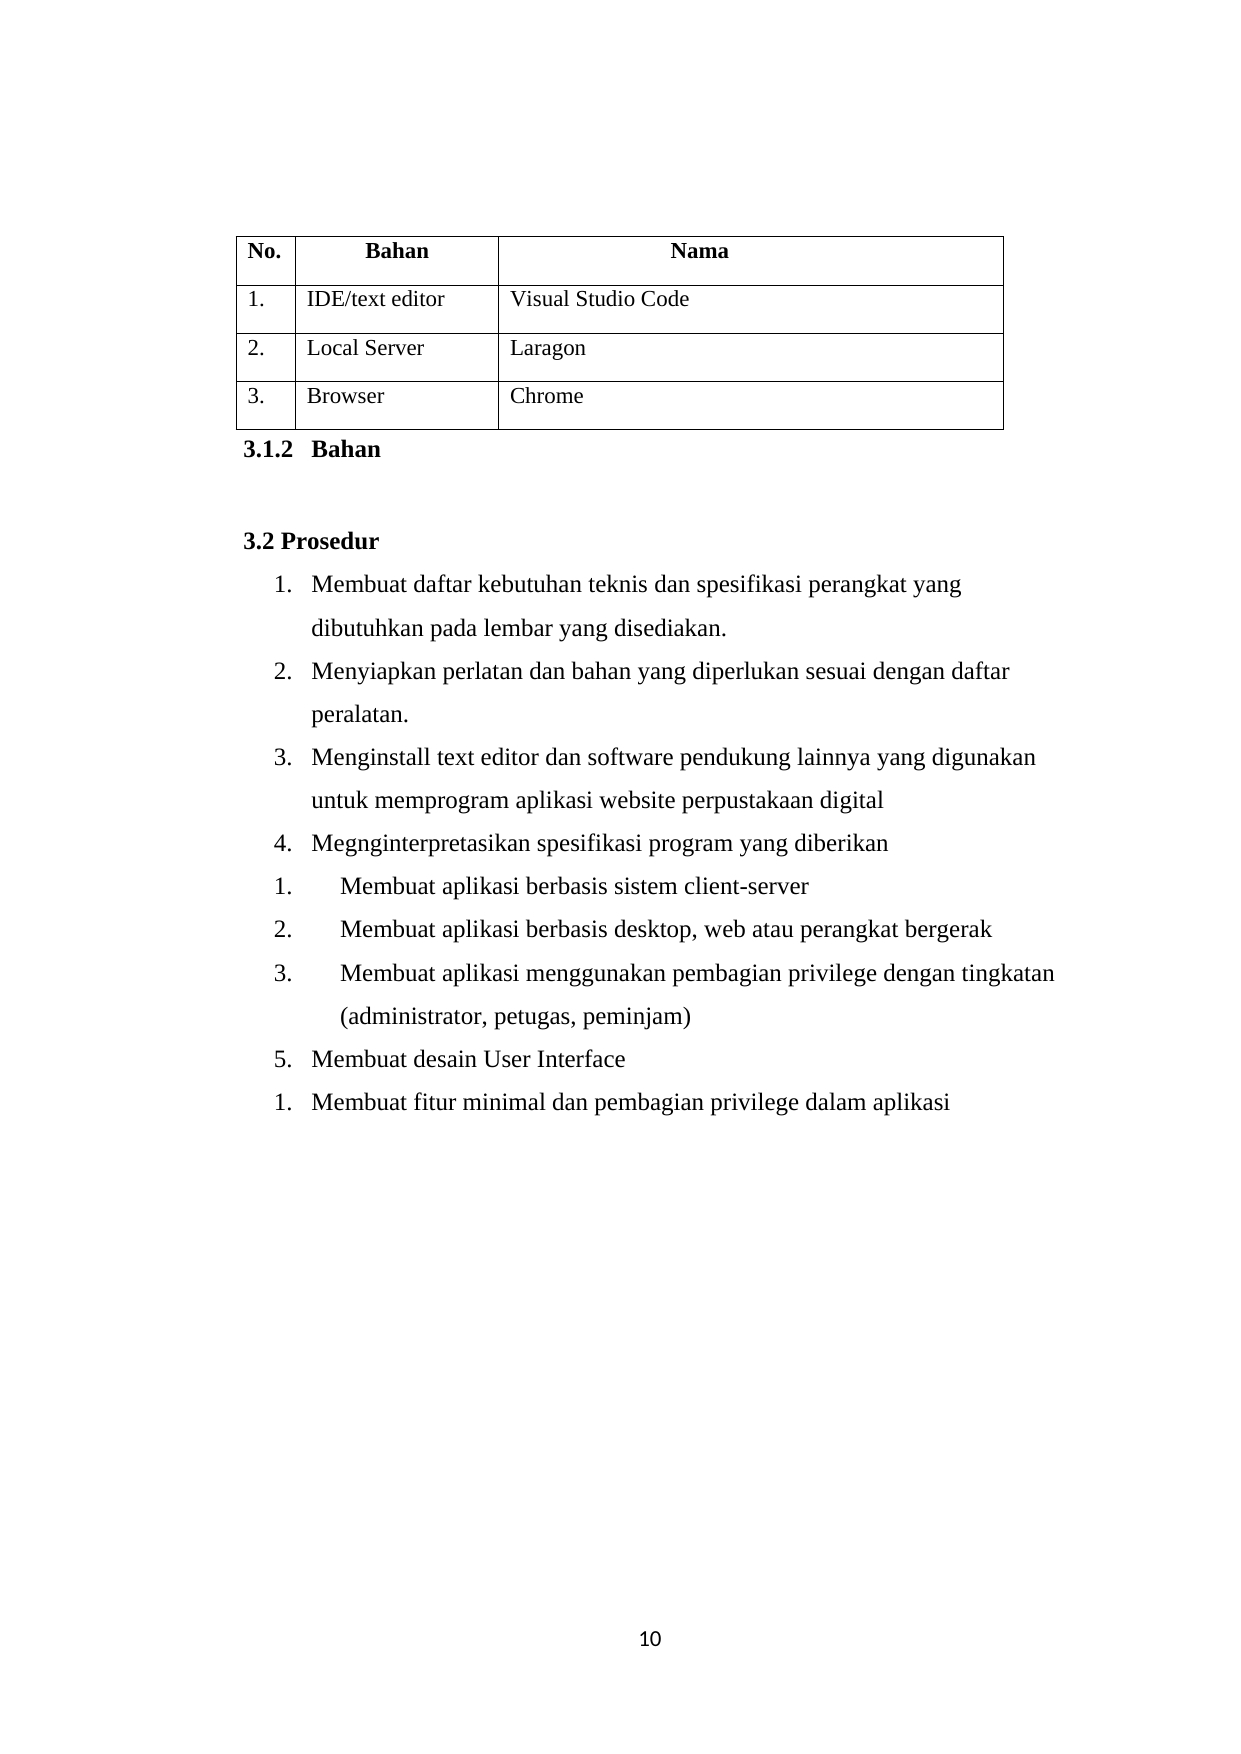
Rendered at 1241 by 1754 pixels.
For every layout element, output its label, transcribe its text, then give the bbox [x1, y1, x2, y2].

table_cell 1. [237, 286, 295, 333]
table_header Nama [499, 237, 1003, 284]
list Membuat aplikasi menggunakan pembagian privilege dengan tingkatan (administrator, petugas, peminjam) [274, 958, 1063, 1029]
table_cell Local Server [296, 334, 498, 381]
table_cell 2. [237, 334, 295, 381]
subtitle Bahan [243, 434, 1063, 463]
table_cell Visual Studio Code [499, 286, 1003, 333]
list Megnginterpretasikan spesifikasi program yang diberikan [274, 828, 1063, 857]
table_header No. [237, 237, 295, 284]
list Menginstall text editor dan software pendukung lainnya yang digunakan untuk memprogram aplikasi website perpustakaan digital [274, 742, 1063, 814]
list Membuat aplikasi berbasis sistem client-server [274, 871, 1063, 900]
table_header Bahan [296, 237, 498, 284]
table_cell Chrome [499, 382, 1003, 429]
table_cell Browser [296, 382, 498, 429]
subtitle Prosedur [243, 526, 1063, 555]
list Membuat desain User Interface [274, 1044, 1063, 1073]
table_cell 3. [237, 382, 295, 429]
table_cell IDE/text editor [296, 286, 498, 333]
table_cell Laragon [499, 334, 1003, 381]
list Membuat fitur minimal dan pembagian privilege dalam aplikasi [274, 1087, 1063, 1116]
list Menyiapkan perlatan dan bahan yang diperlukan sesuai dengan daftar peralatan. [274, 656, 1063, 728]
list Membuat daftar kebutuhan teknis dan spesifikasi perangkat yang dibutuhkan pada lembar yang disediakan. [274, 569, 1063, 641]
list Membuat aplikasi berbasis desktop, web atau perangkat bergerak [274, 914, 1063, 943]
